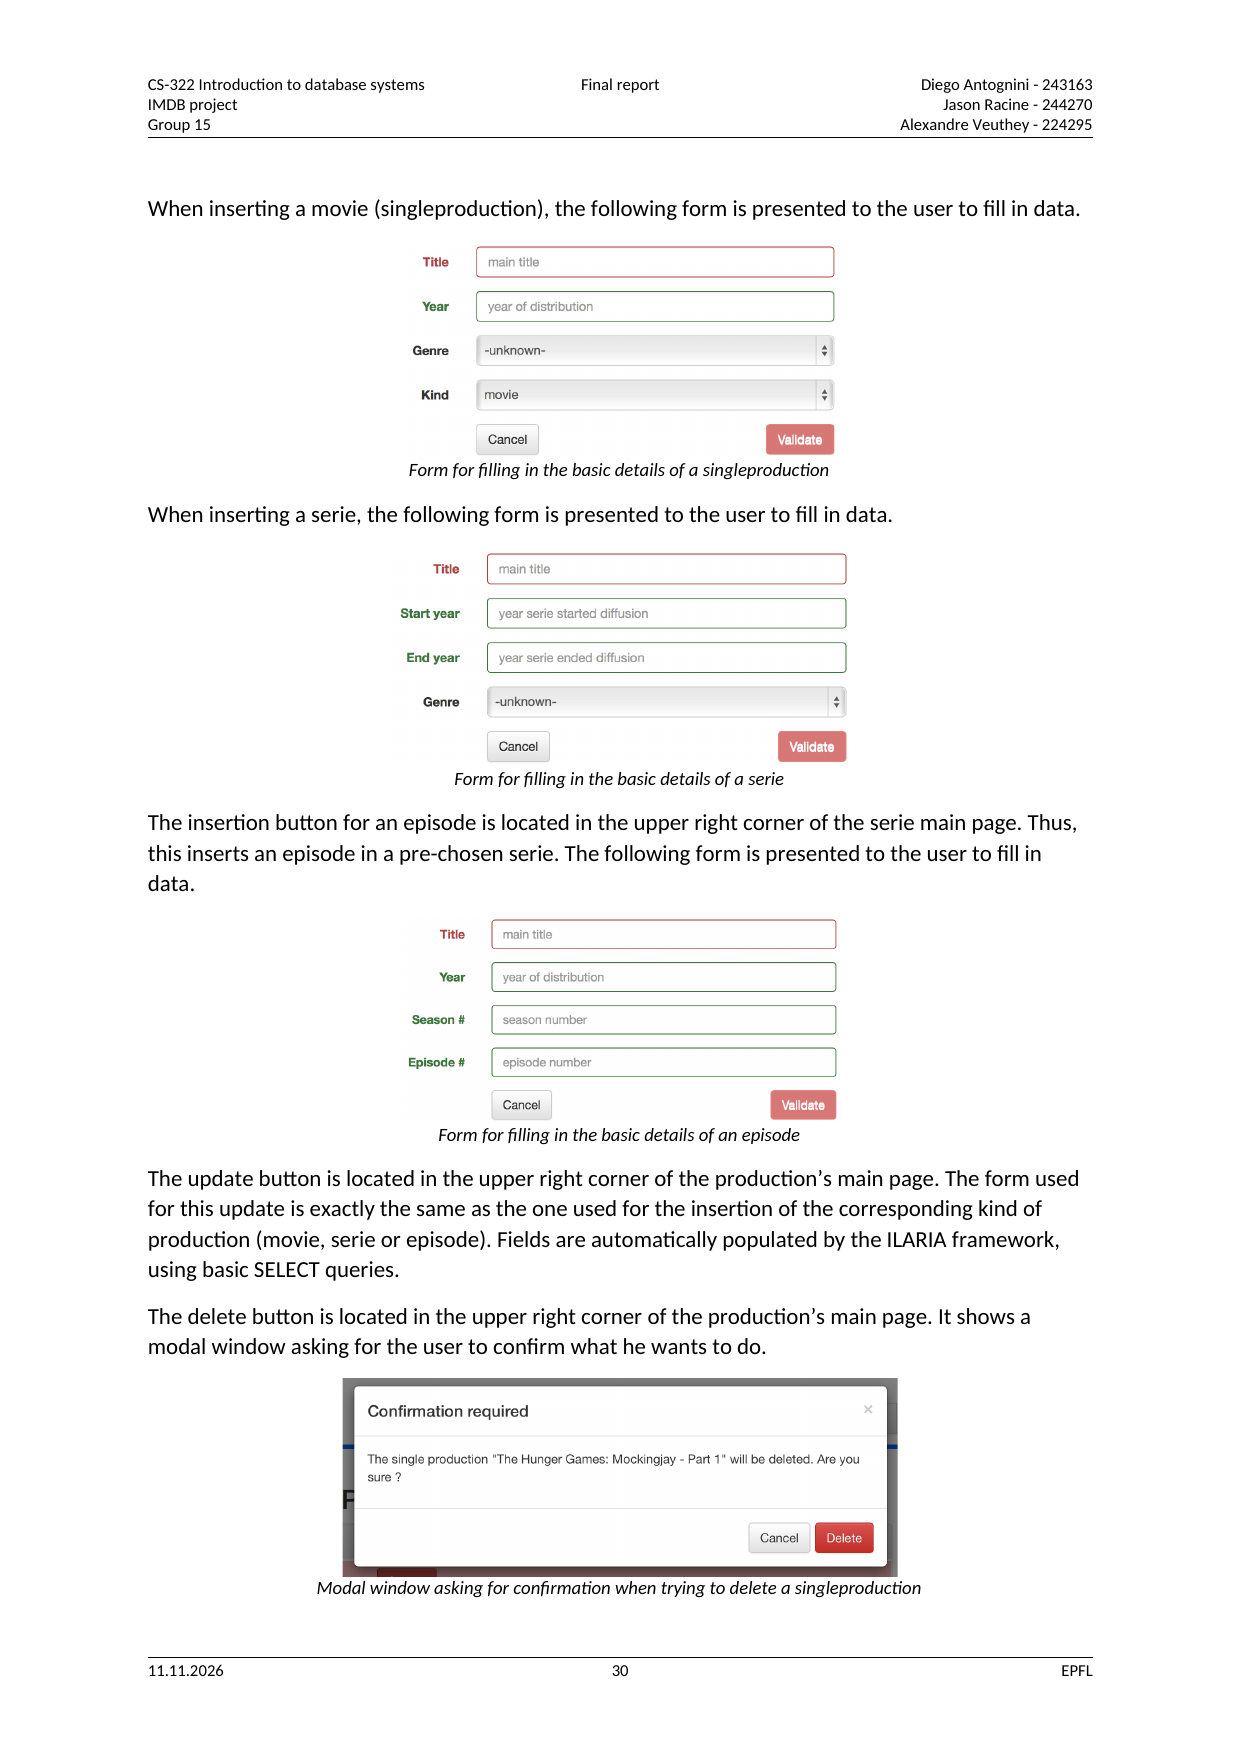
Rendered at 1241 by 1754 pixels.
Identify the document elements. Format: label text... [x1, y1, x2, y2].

text Form for filling in the basic details of an episode [148, 1123, 1093, 1146]
text The update button is located in the upper right corner of the production’s main page. The form used for this update is exactly the same as the one used for the insertion of the corresponding kind of production (movie, serie or episode). Fields are automatically populated by the ILARIA framework, using basic SELECT queries. [148, 1164, 1093, 1283]
picture [402, 241, 839, 459]
text When inserting a serie, the following form is presented to the user to fill in data. [148, 500, 1093, 528]
text The delete button is located in the upper right corner of the production’s main page. It shows a modal window asking for the user to confirm what he wants to do. [148, 1302, 1093, 1360]
text The insertion button for an episode is located in the upper right corner of the serie main page. Thus, this inserts an episode in a pre-chosen serie. The following form is presented to the user to fill in data. [148, 808, 1093, 897]
text When inserting a movie (singleproduction), the following form is presented to the user to fill in data. [148, 194, 1093, 222]
text Modal window asking for confirmation when trying to delete a singleproduction [148, 1576, 1093, 1599]
picture [400, 915, 840, 1123]
picture [388, 546, 852, 767]
text Form for filling in the basic details of a serie [148, 767, 1093, 790]
picture [342, 1378, 898, 1577]
text Form for filling in the basic details of a singleproduction [148, 458, 1093, 481]
